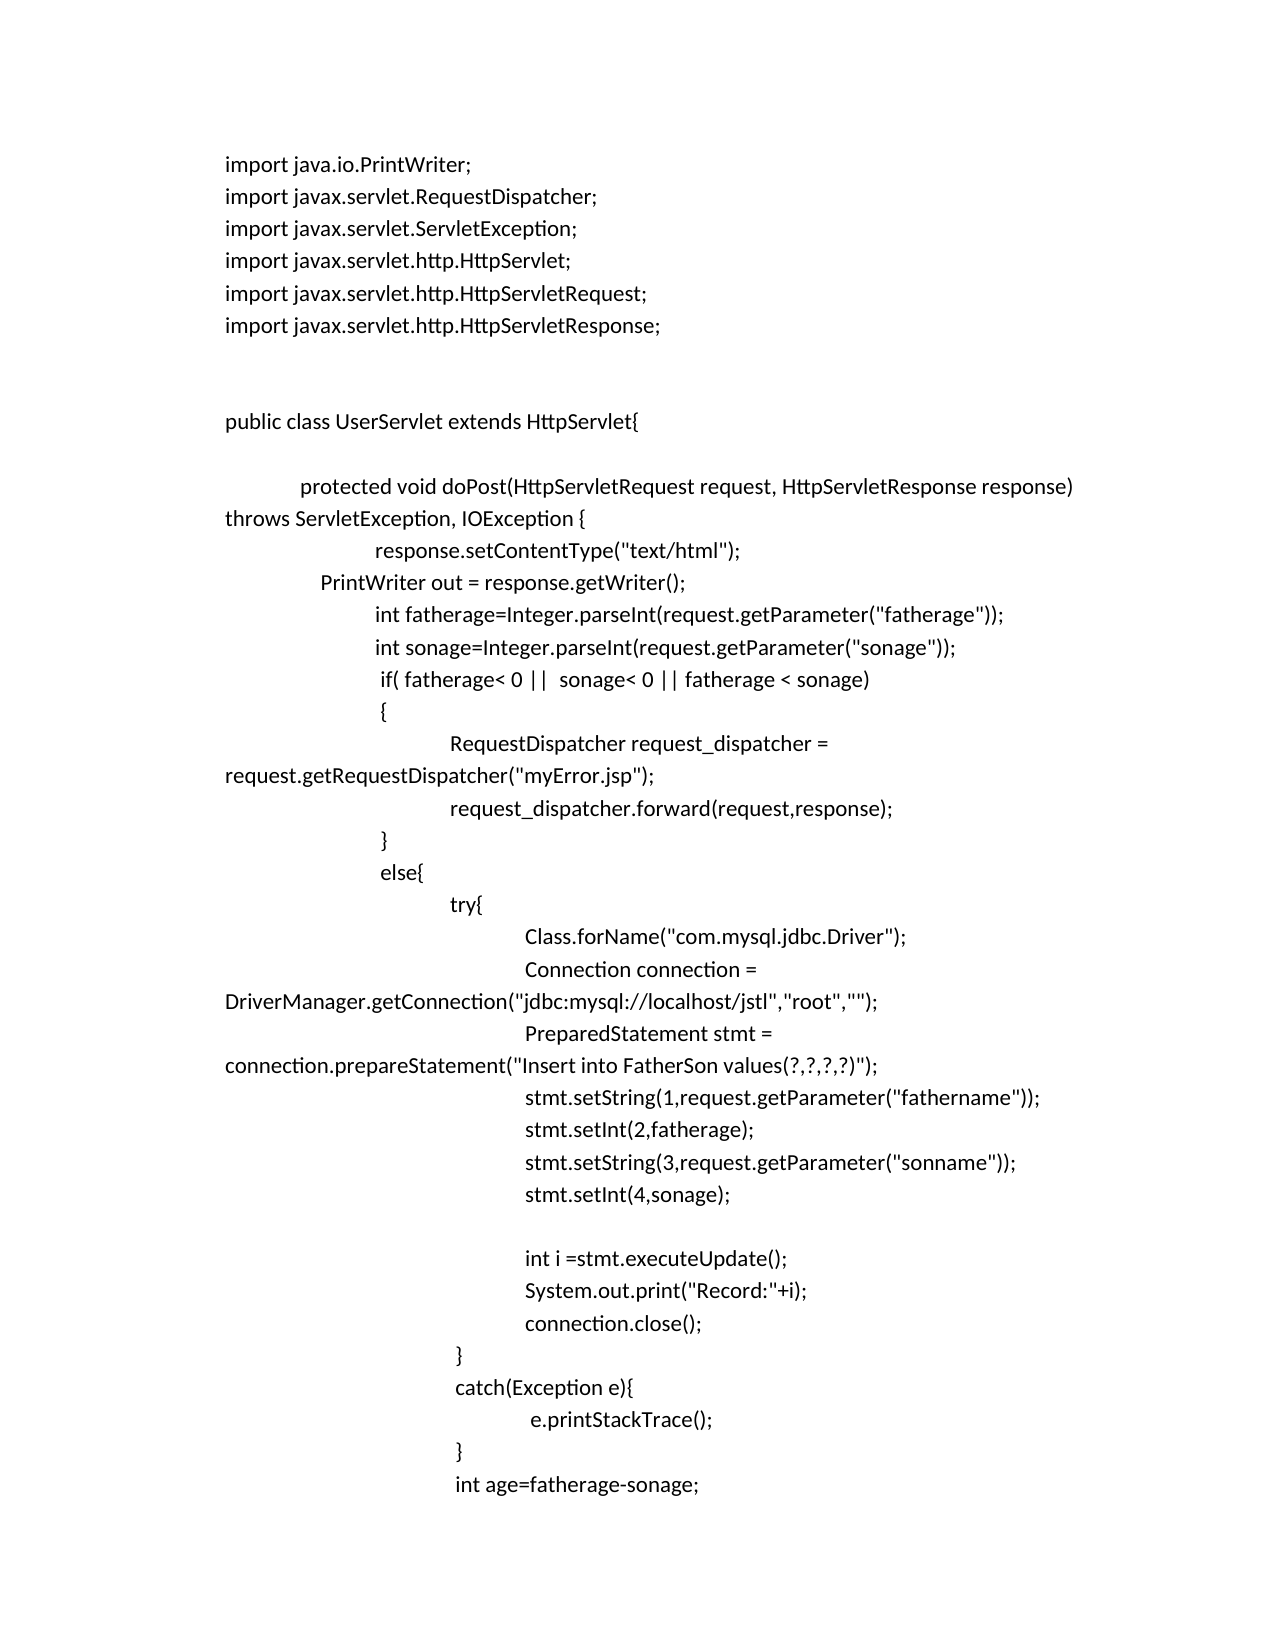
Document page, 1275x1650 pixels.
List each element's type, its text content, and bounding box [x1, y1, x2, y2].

list import javax.servlet.RequestDispatcher; [225, 182, 1125, 210]
list } [225, 1341, 1125, 1369]
list public class UserServlet extends HttpServlet{ [225, 407, 1125, 436]
list PreparedStatement stmt = connection.prepareStatement("Insert into FatherSon values(?,?,?,?)"); [225, 1019, 1125, 1079]
list import javax.servlet.ServletException; [225, 214, 1125, 242]
list { [225, 697, 1125, 725]
list import java.io.PrintWriter; [225, 150, 1125, 178]
list } [225, 1437, 1125, 1466]
list request_dispatcher.forward(request,response); [225, 794, 1125, 822]
list Connection connection = DriverManager.getConnection("jdbc:mysql://localhost/jstl","root",""); [225, 955, 1125, 1015]
list try{ [225, 890, 1125, 918]
list stmt.setString(1,request.getParameter("fathername")); [225, 1083, 1125, 1111]
list connection.close(); [225, 1309, 1125, 1337]
list } [225, 826, 1125, 854]
list int i =stmt.executeUpdate(); [225, 1244, 1125, 1272]
list stmt.setString(3,request.getParameter("sonname")); [225, 1148, 1125, 1176]
list protected void doPost(HttpServletRequest request, HttpServletResponse response) throws ServletException, IOException { [225, 472, 1125, 532]
list PrintWriter out = response.getWriter(); [225, 568, 1125, 596]
list Class.forName("com.mysql.jdbc.Driver"); [225, 922, 1125, 951]
list int sonage=Integer.parseInt(request.getParameter("sonage")); [225, 633, 1125, 661]
list int fatherage=Integer.parseInt(request.getParameter("fatherage")); [225, 601, 1125, 629]
list e.printStackTrace(); [225, 1405, 1125, 1433]
list stmt.setInt(2,fatherage); [225, 1116, 1125, 1144]
list else{ [225, 858, 1125, 886]
list response.setContentType("text/html"); [225, 536, 1125, 564]
list RequestDispatcher request_dispatcher = request.getRequestDispatcher("myError.jsp"); [225, 729, 1125, 789]
list System.out.print("Record:"+i); [225, 1277, 1125, 1304]
list stmt.setInt(4,sonage); [225, 1180, 1125, 1208]
list import javax.servlet.http.HttpServletResponse; [225, 311, 1125, 339]
list import javax.servlet.http.HttpServletRequest; [225, 279, 1125, 307]
list catch(Exception e){ [225, 1373, 1125, 1401]
list import javax.servlet.http.HttpServlet; [225, 247, 1125, 274]
list if( fatherage< 0 || sonage< 0 || fatherage < sonage) [225, 665, 1125, 693]
list int age=fatherage-sonage; [225, 1470, 1125, 1498]
